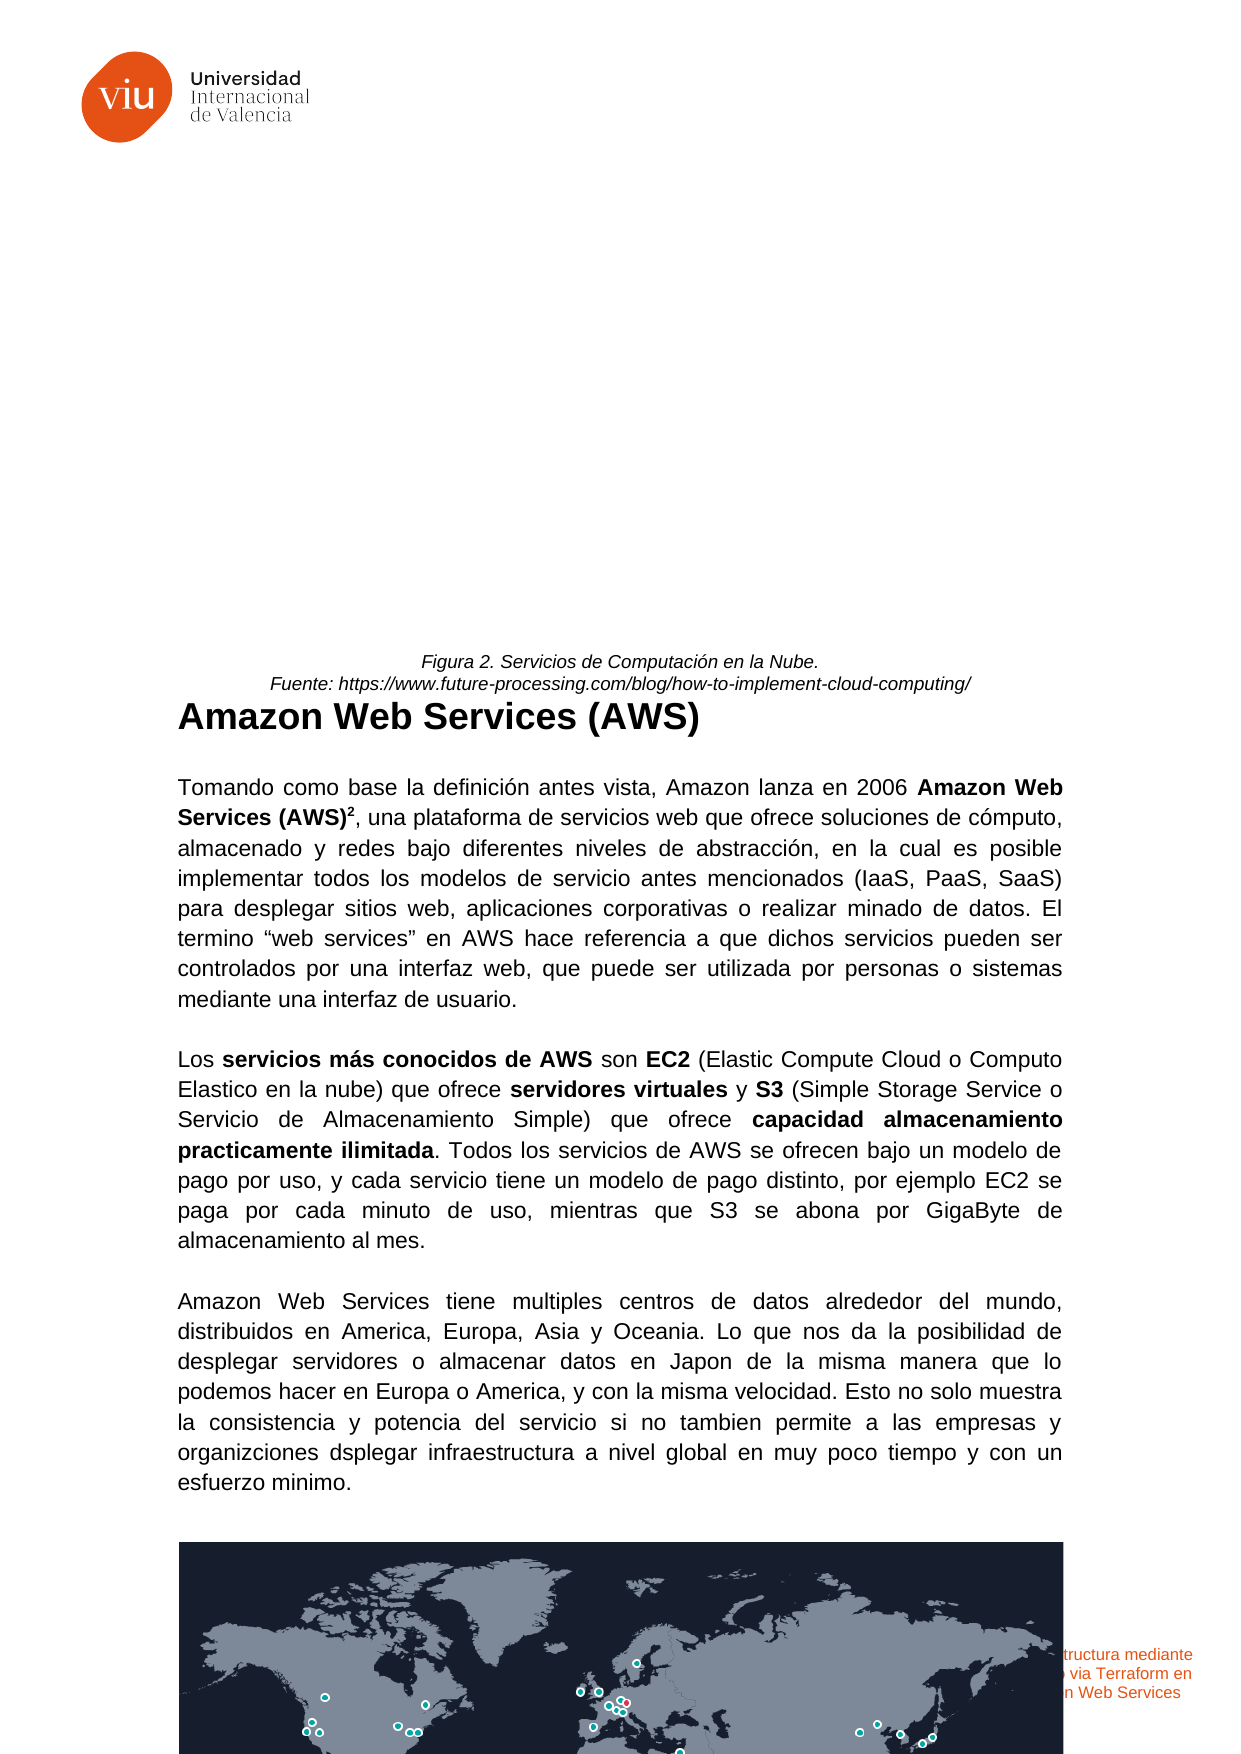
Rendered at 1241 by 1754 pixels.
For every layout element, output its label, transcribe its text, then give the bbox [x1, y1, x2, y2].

text Amazon Web Services tiene multiples centros de datos alrededor del mundo, distribuidos en America, Europa, Asia y Oceania. Lo que nos da la posibilidad de desplegar servidores o almacenar datos en Japon de la misma manera que lo podemos hacer en Europa o America, y con la misma velocidad. Esto no solo muestra la consistencia y potencia del servicio si no tambien permite a las empresas y organizciones dsplegar infraestructura a nivel global en muy poco tiempo y con un esfuerzo minimo. [177, 1288, 1063, 1495]
picture [179, 1542, 1064, 1754]
text Amazon Web Services (AWS) [177, 694, 1063, 737]
text Los servicios más conocidos de AWS son EC2 (Elastic Compute Cloud o Computo Elastico en la nube) que ofrece servidores virtuales y S3 (Simple Storage Service o Servicio de Almacenamiento Simple) que ofrece capacidad almacenamiento practicamente ilimitada. Todos los servicios de AWS se ofrecen bajo un modelo de pago por uso, y cada servicio tiene un modelo de pago distinto, por ejemplo EC2 se paga por cada minuto de uso, mientras que S3 se abona por GigaByte de almacenamiento al mes. [177, 1046, 1063, 1253]
text Tomando como base la definición antes vista, Amazon lanza en 2006 Amazon Web Services (AWS)2, una plataforma de servicios web que ofrece soluciones de cómputo, almacenado y redes bajo diferentes niveles de abstracción, en la cual es posible implementar todos los modelos de servicio antes mencionados (IaaS, PaaS, SaaS) para desplegar sitios web, aplicaciones corporativas o realizar minado de datos. El termino “web services” en AWS hace referencia a que dichos servicios pueden ser controlados por una interfaz web, que puede ser utilizada por personas o sistemas mediante una interfaz de usuario. [177, 774, 1063, 1012]
text Figura 2. Servicios de Computación en la Nube. [177, 651, 1063, 673]
text Fuente: https://www.future-processing.com/blog/how-to-implement-cloud-computing/ [177, 673, 1063, 694]
picture [60, 29, 330, 165]
